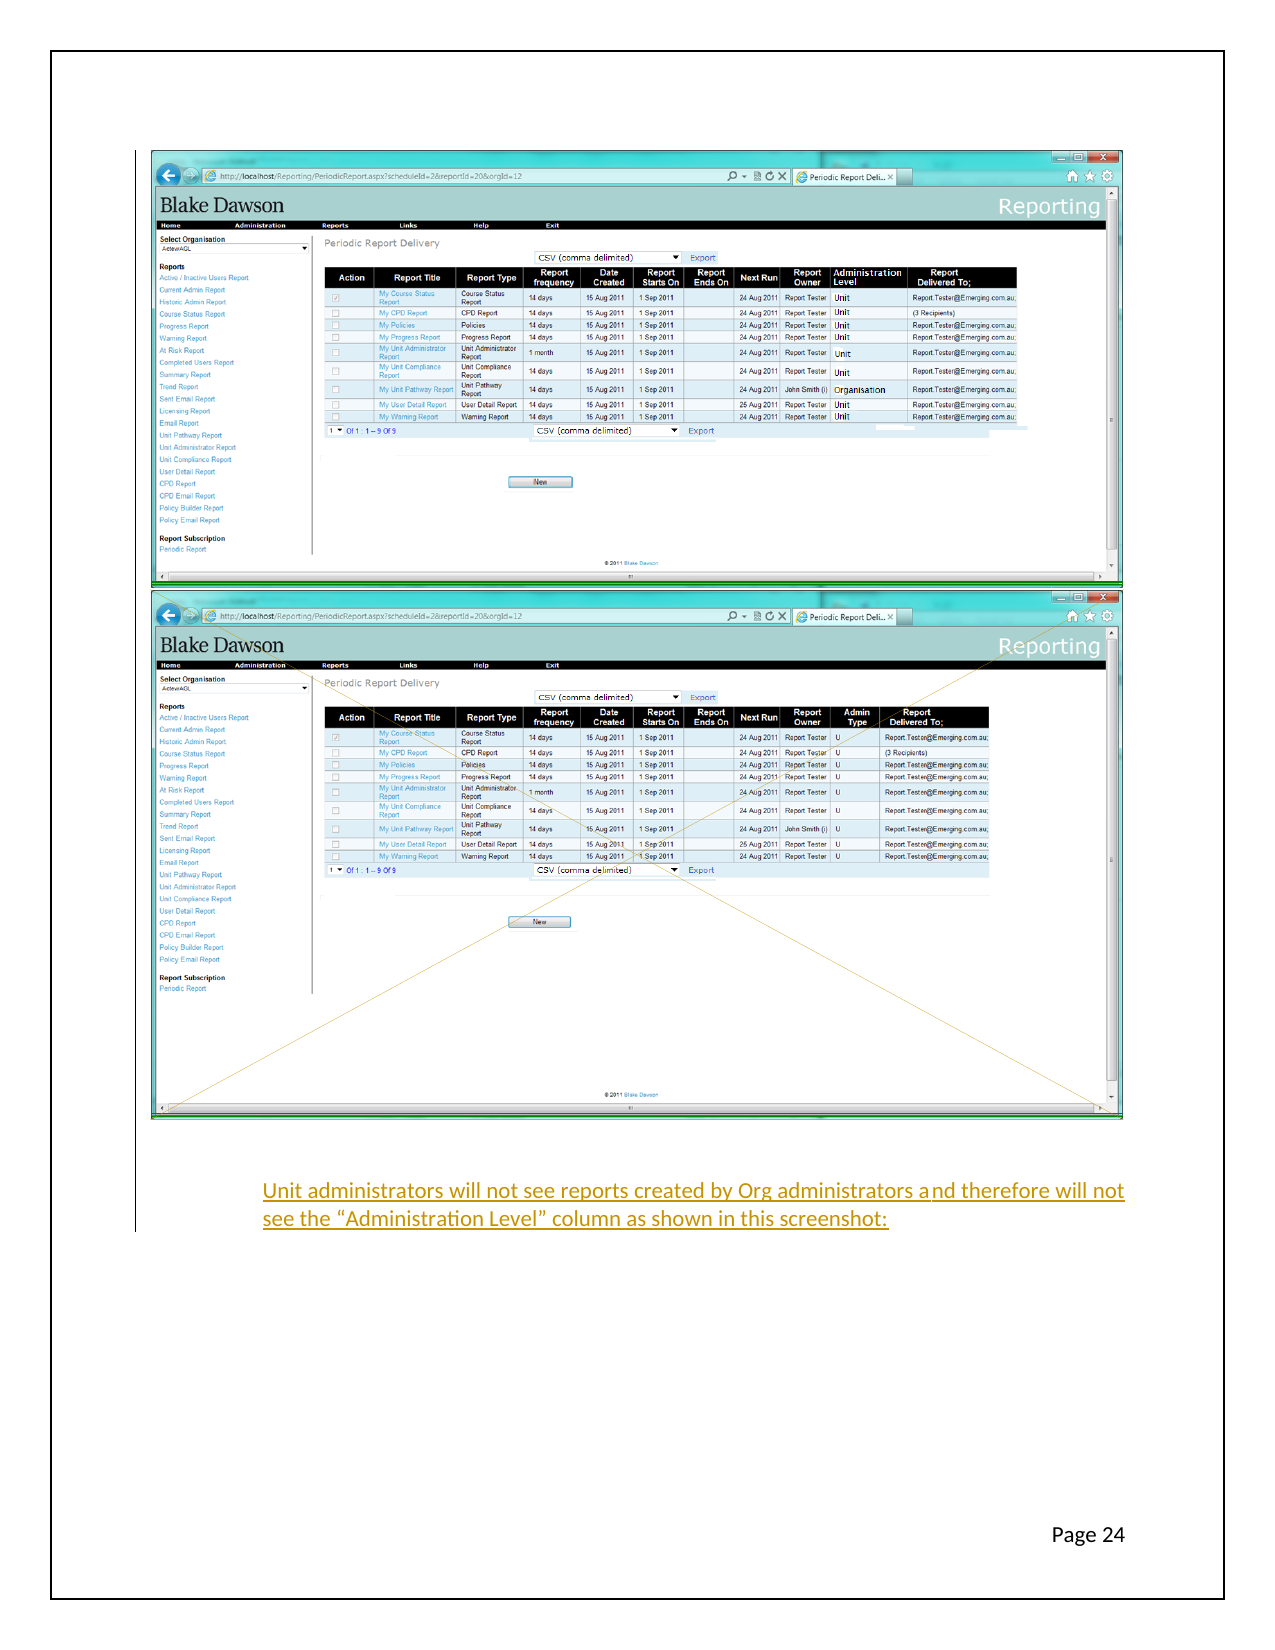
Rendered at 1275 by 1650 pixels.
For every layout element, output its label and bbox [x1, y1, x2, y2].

picture [150, 591, 635, 1119]
picture [639, 590, 1124, 1119]
picture [152, 856, 1121, 1120]
picture [150, 150, 1124, 854]
